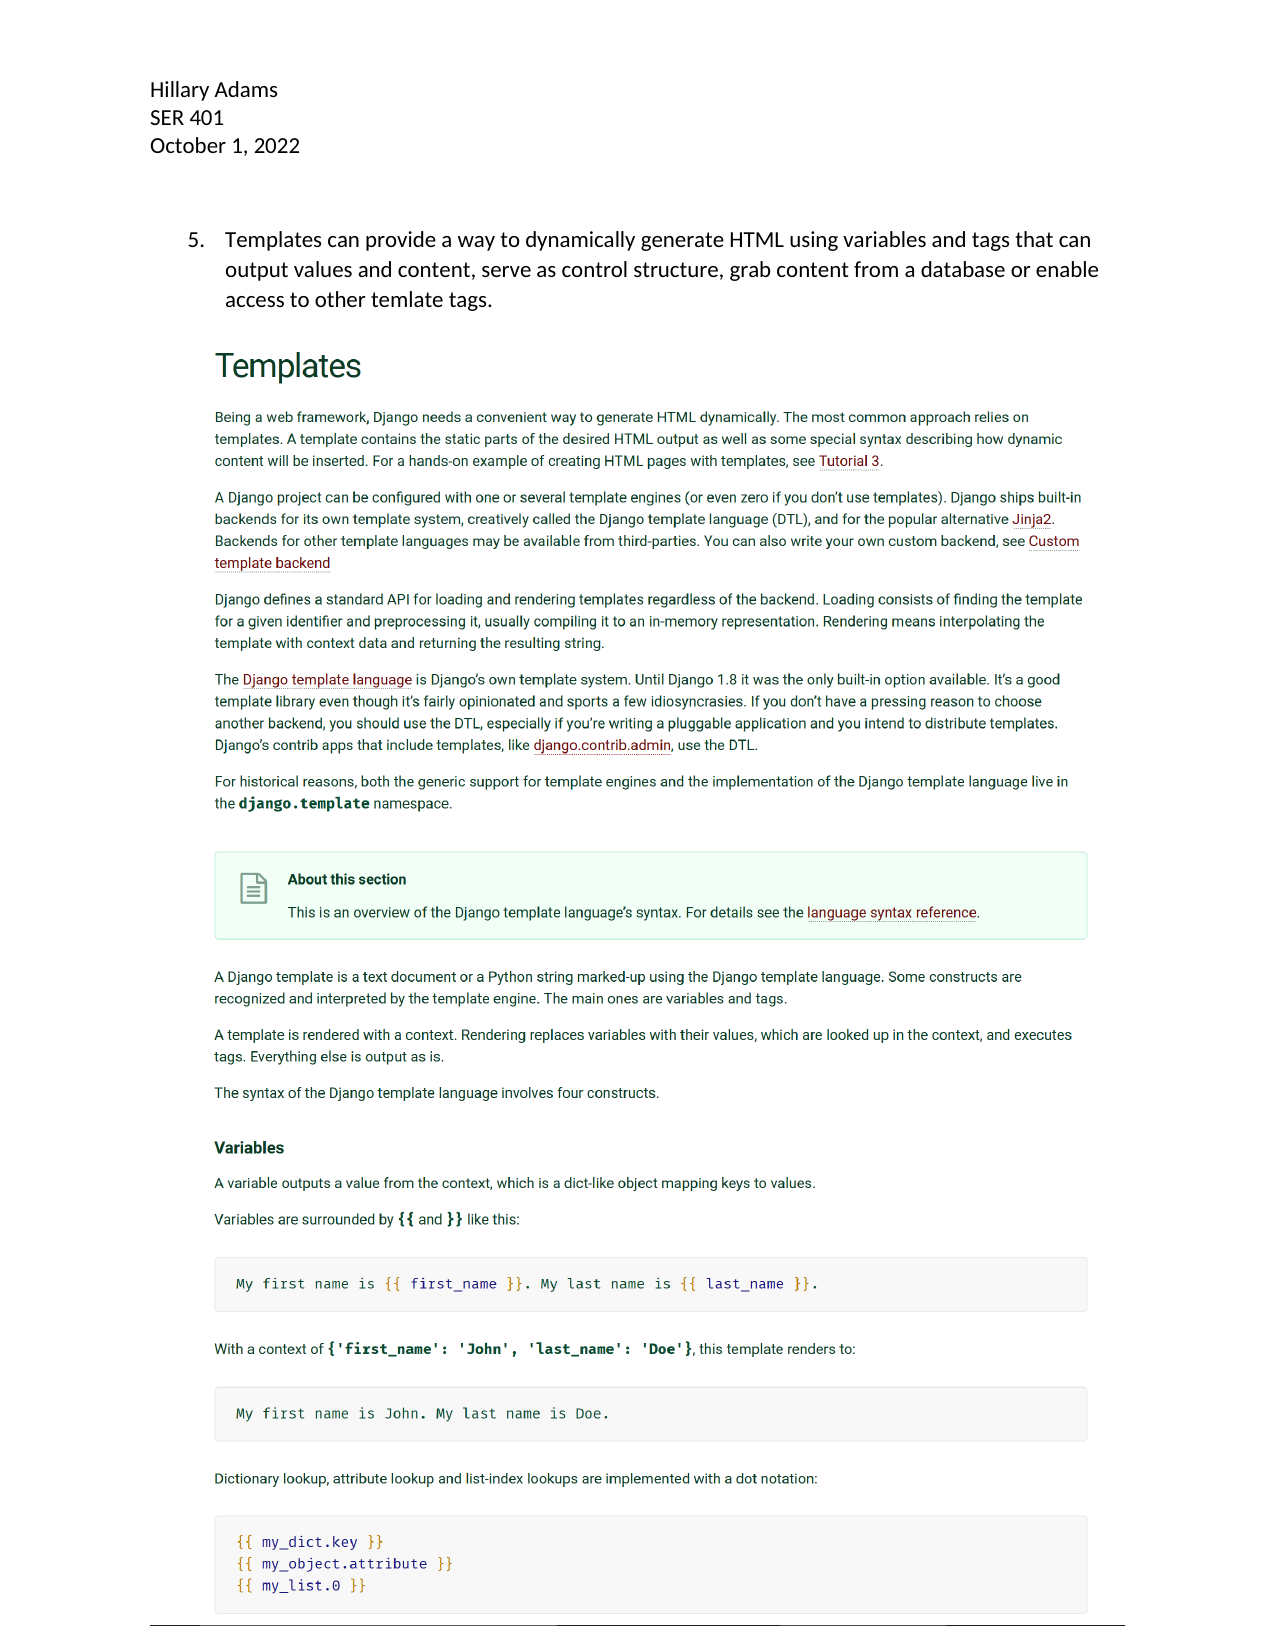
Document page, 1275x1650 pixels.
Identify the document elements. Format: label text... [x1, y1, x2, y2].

picture [150, 332, 1128, 824]
list Templates can provide a way to dynamically generate HTML using variables and tags that can output values and content, serve as control structure, grab content from a database or enable access to other temlate tags. [187, 225, 1125, 313]
picture [150, 842, 1125, 1626]
